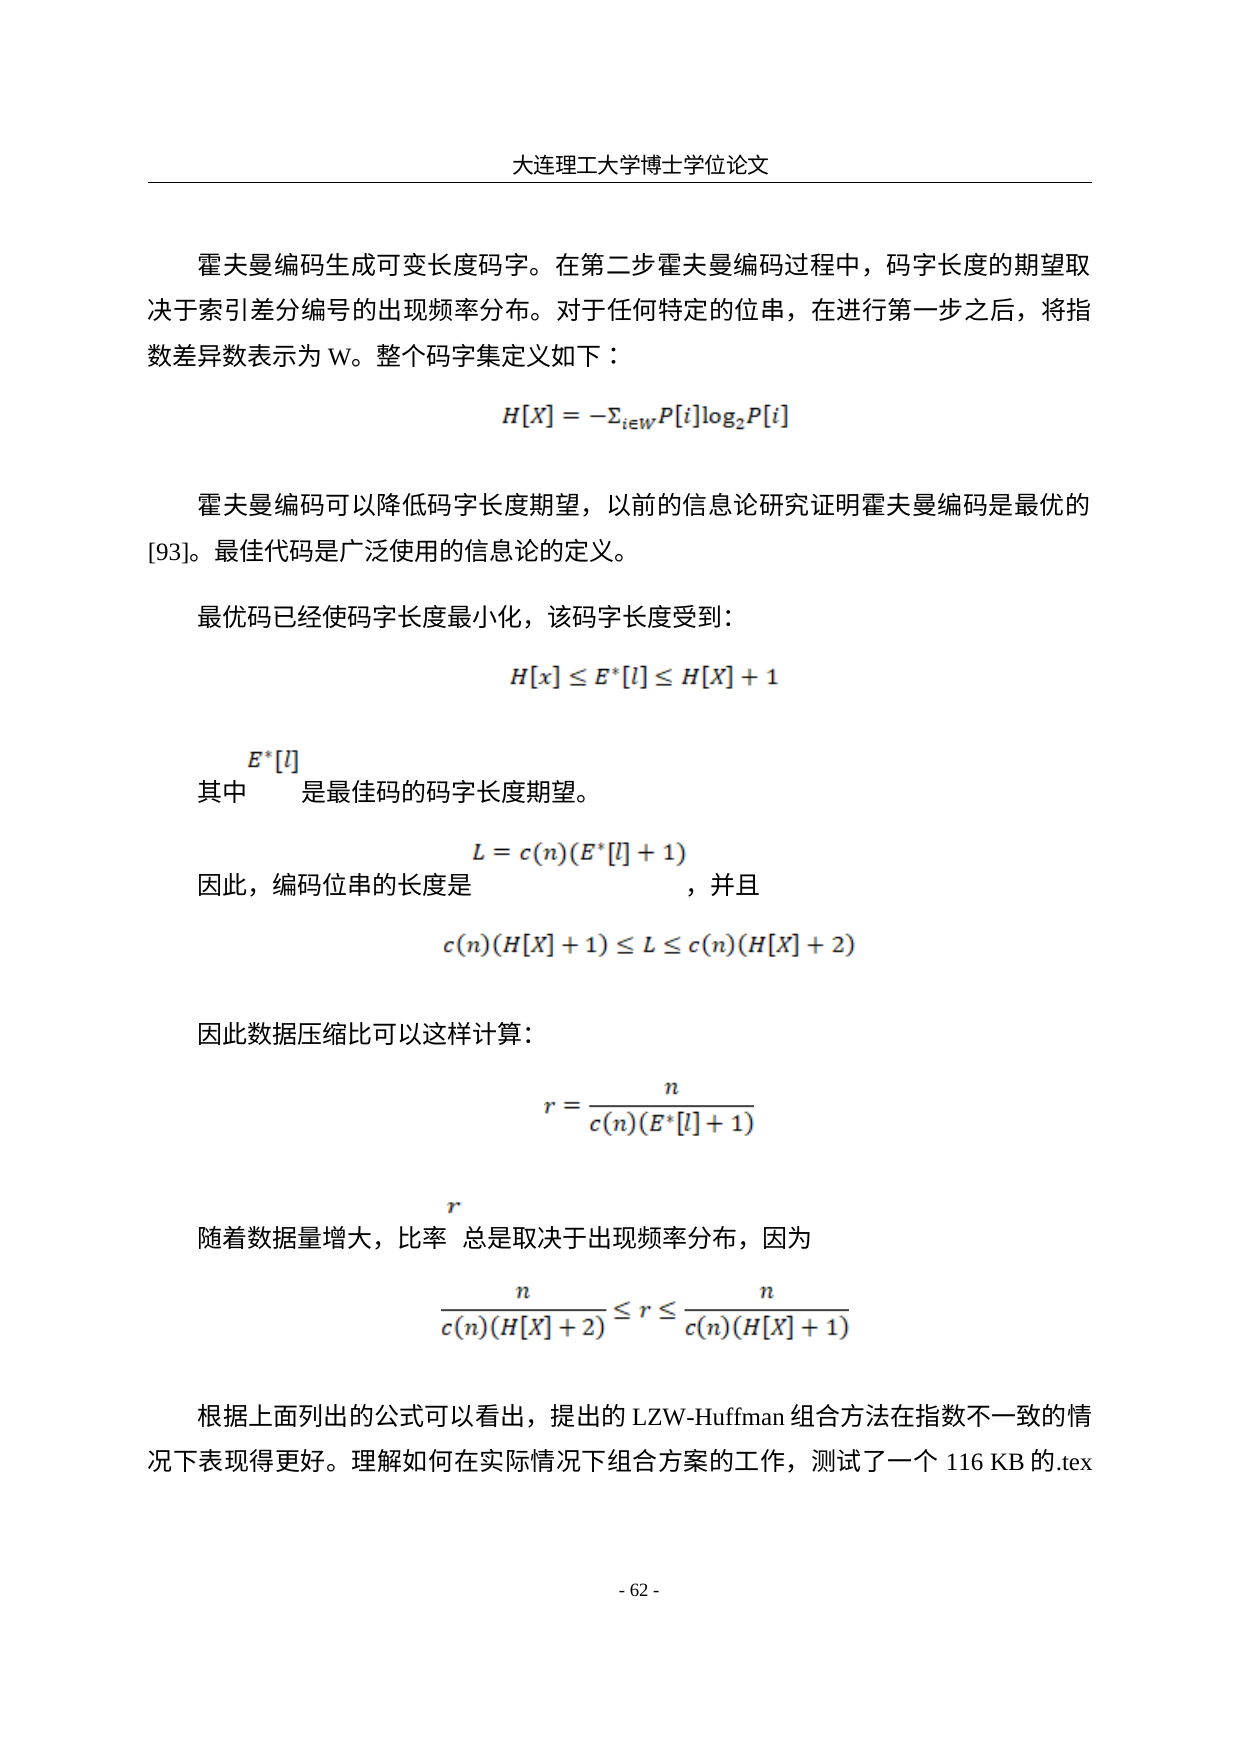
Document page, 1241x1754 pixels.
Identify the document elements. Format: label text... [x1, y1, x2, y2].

text 霍夫曼编码生成可变长度码字。在第二步霍夫曼编码过程中，码字长度的期望取决于索引差分编号的出现频率分布。对于任何特定的位串，在进行第一步之后，将指数差异数表示为W。整个码字集定义如下： [148, 246, 1092, 372]
picture [544, 1080, 754, 1144]
picture [443, 931, 855, 966]
picture [510, 663, 780, 698]
text 霍夫曼编码可以降低码字长度期望，以前的信息论研究证明霍夫曼编码是最优的[93]。最佳代码是广泛使用的信息论的定义。 [148, 486, 1092, 567]
picture [502, 402, 789, 437]
text 随着数据量增大，比率总是取决于出现频率分布，因为 [148, 1192, 1092, 1255]
picture [472, 838, 686, 874]
text 其中是最佳码的码字长度期望。 [148, 747, 1092, 809]
text 最优码已经使码字长度最小化，该码字长度受到： [148, 597, 1092, 633]
picture [441, 1284, 849, 1348]
picture [447, 1192, 462, 1227]
text 因此数据压缩比可以这样计算： [148, 1015, 1092, 1051]
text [148, 1396, 1092, 1478]
picture [247, 746, 301, 781]
text 因此，编码位串的长度是，并且 [148, 839, 1092, 902]
